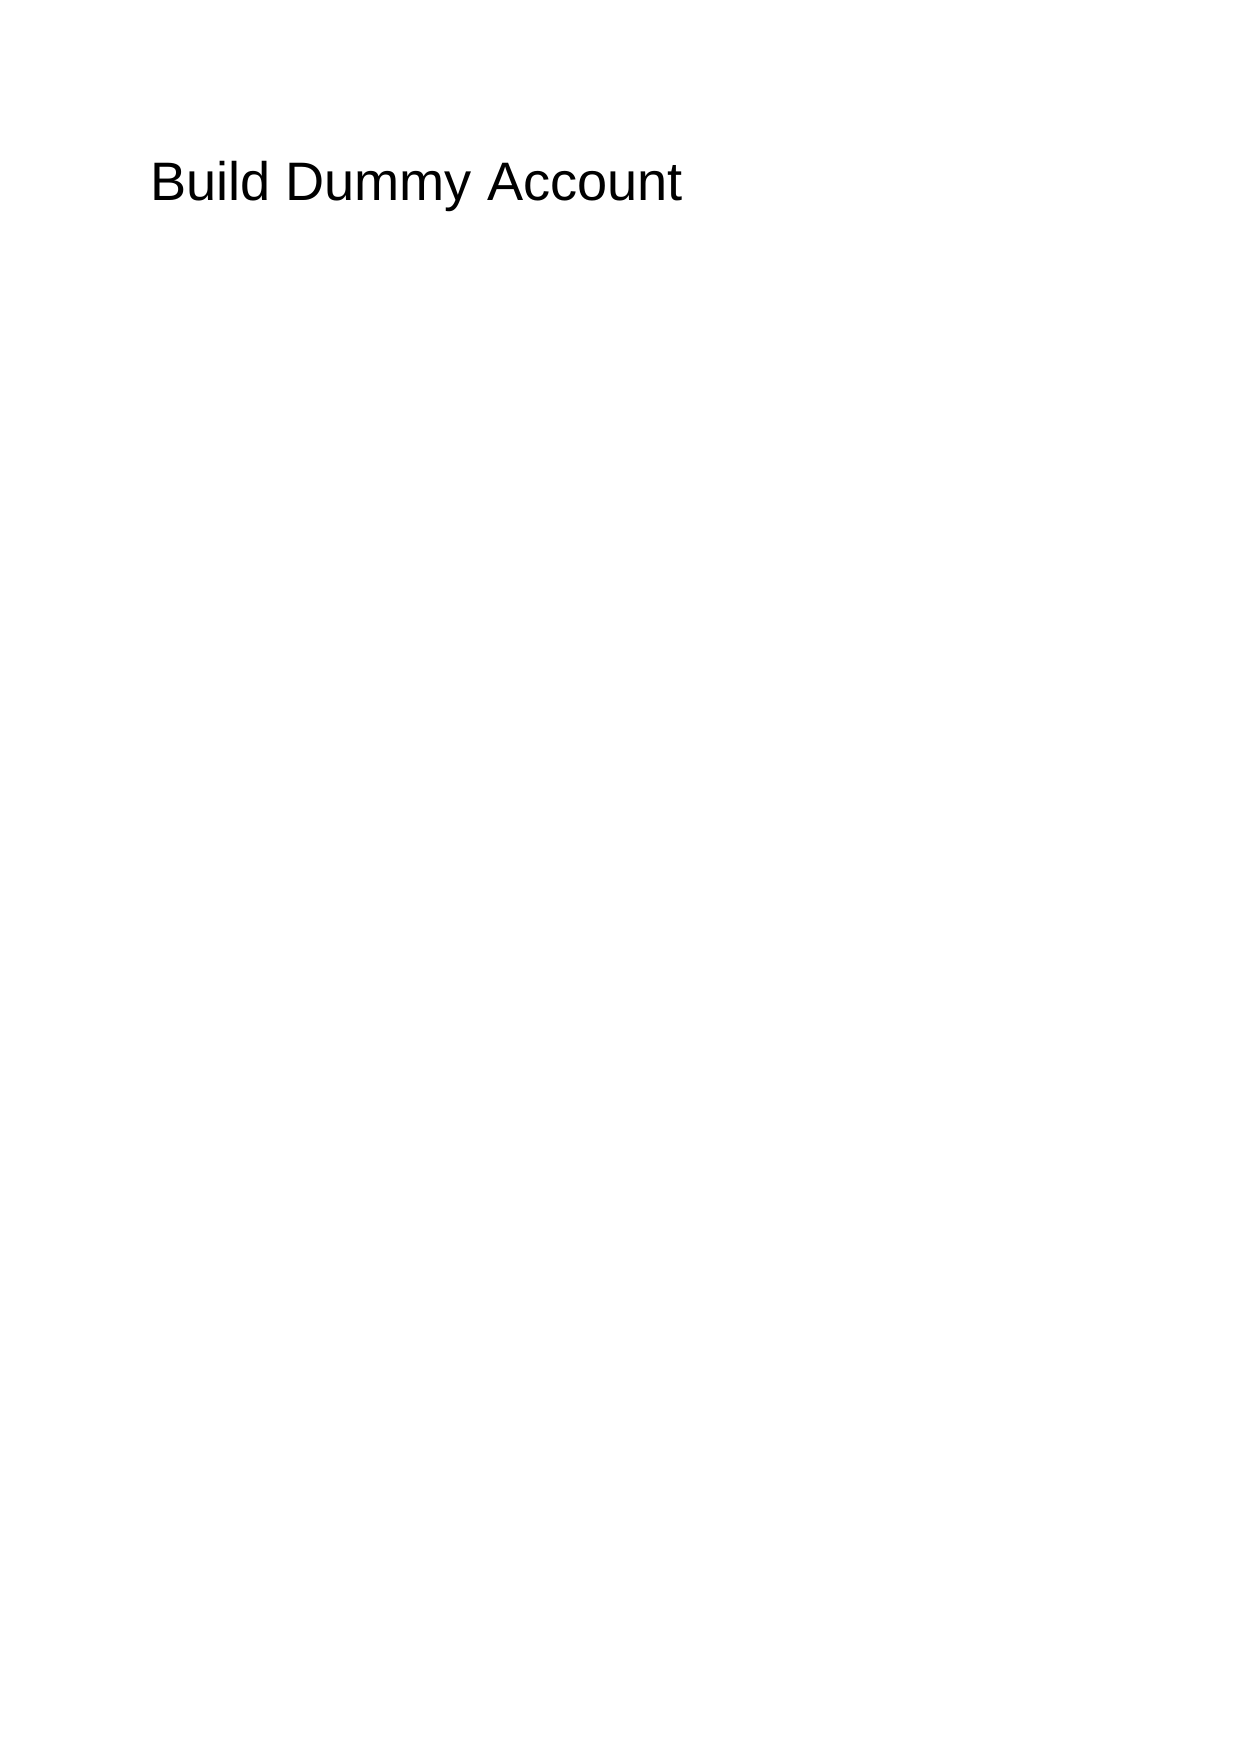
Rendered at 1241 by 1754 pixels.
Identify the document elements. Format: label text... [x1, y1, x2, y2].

title Build Dummy Account [150, 150, 1090, 212]
